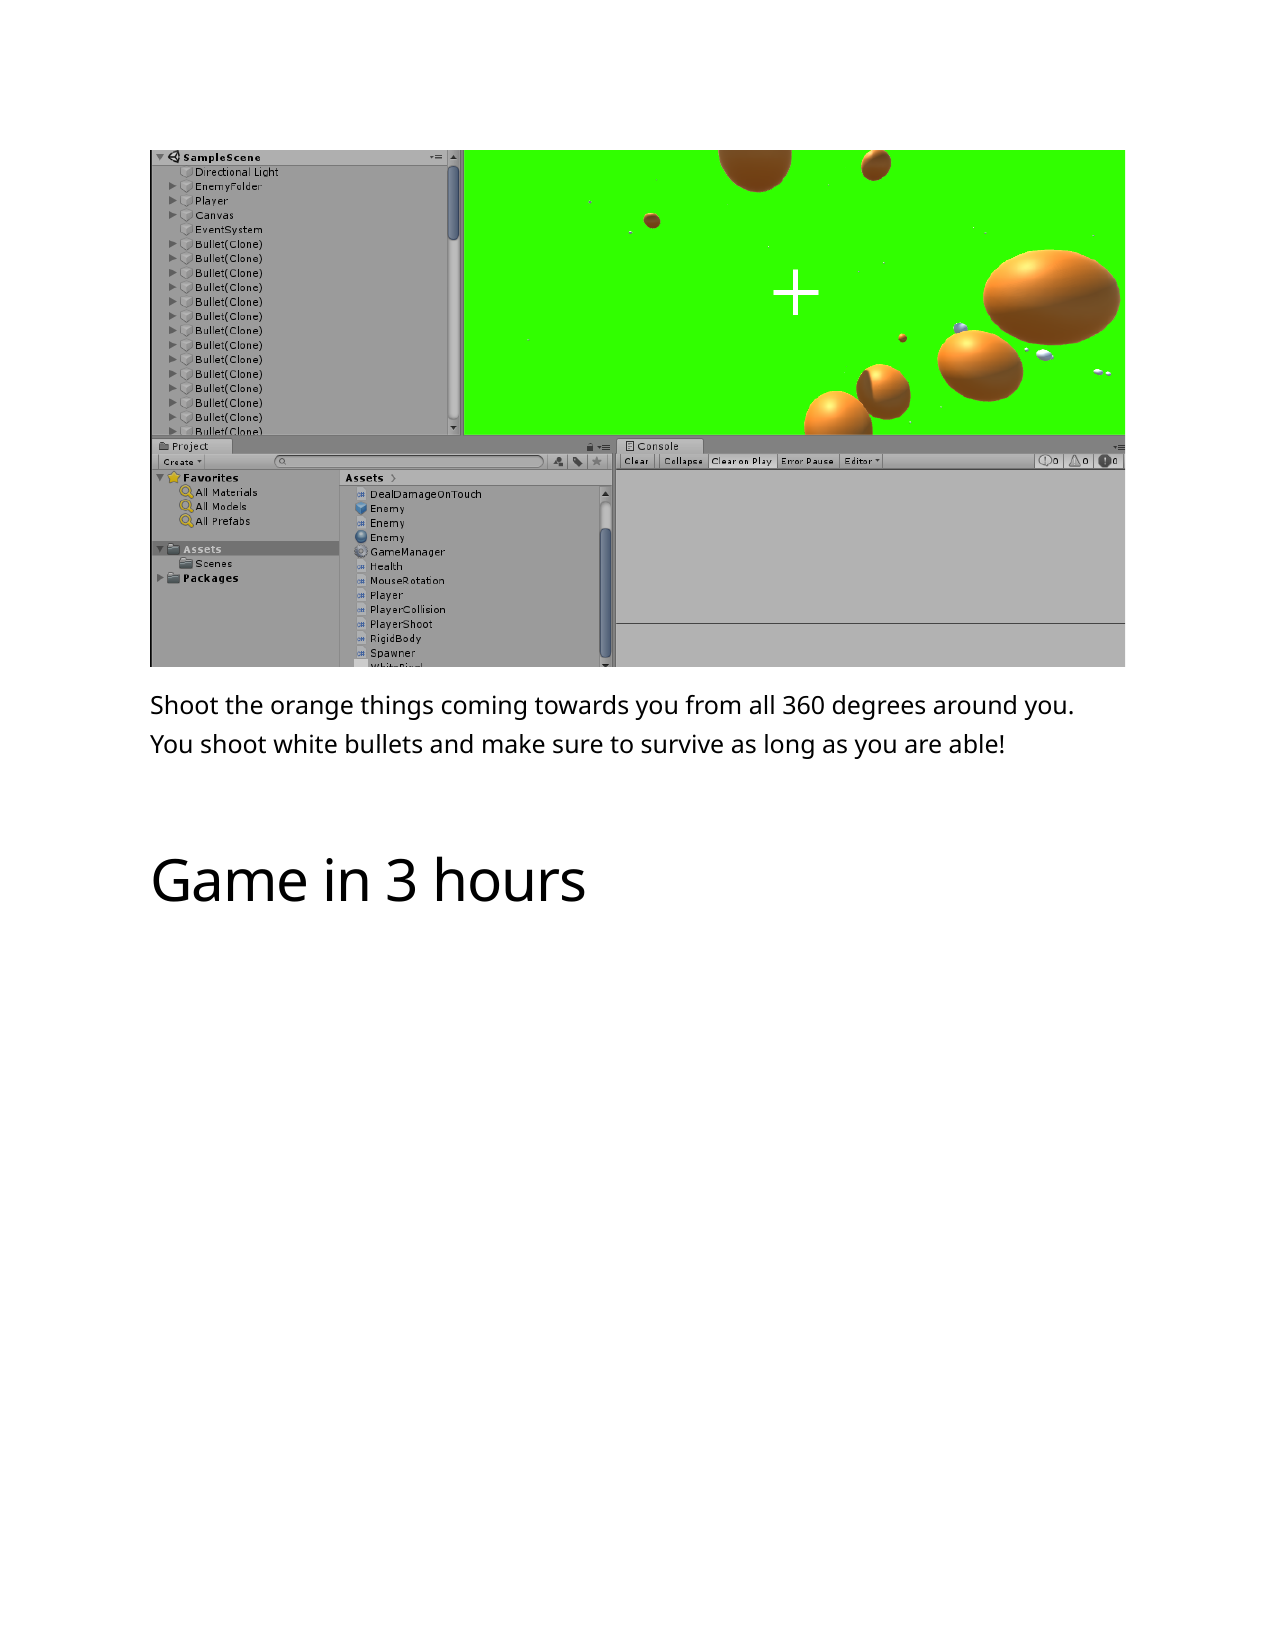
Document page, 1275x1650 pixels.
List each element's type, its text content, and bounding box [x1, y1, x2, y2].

picture [150, 150, 1125, 667]
title Game in 3 hours [150, 839, 1125, 918]
text Shoot the orange things coming towards you from all 360 degrees around you. You shoot white bullets and make sure to survive as long as you are able! [150, 688, 1125, 761]
